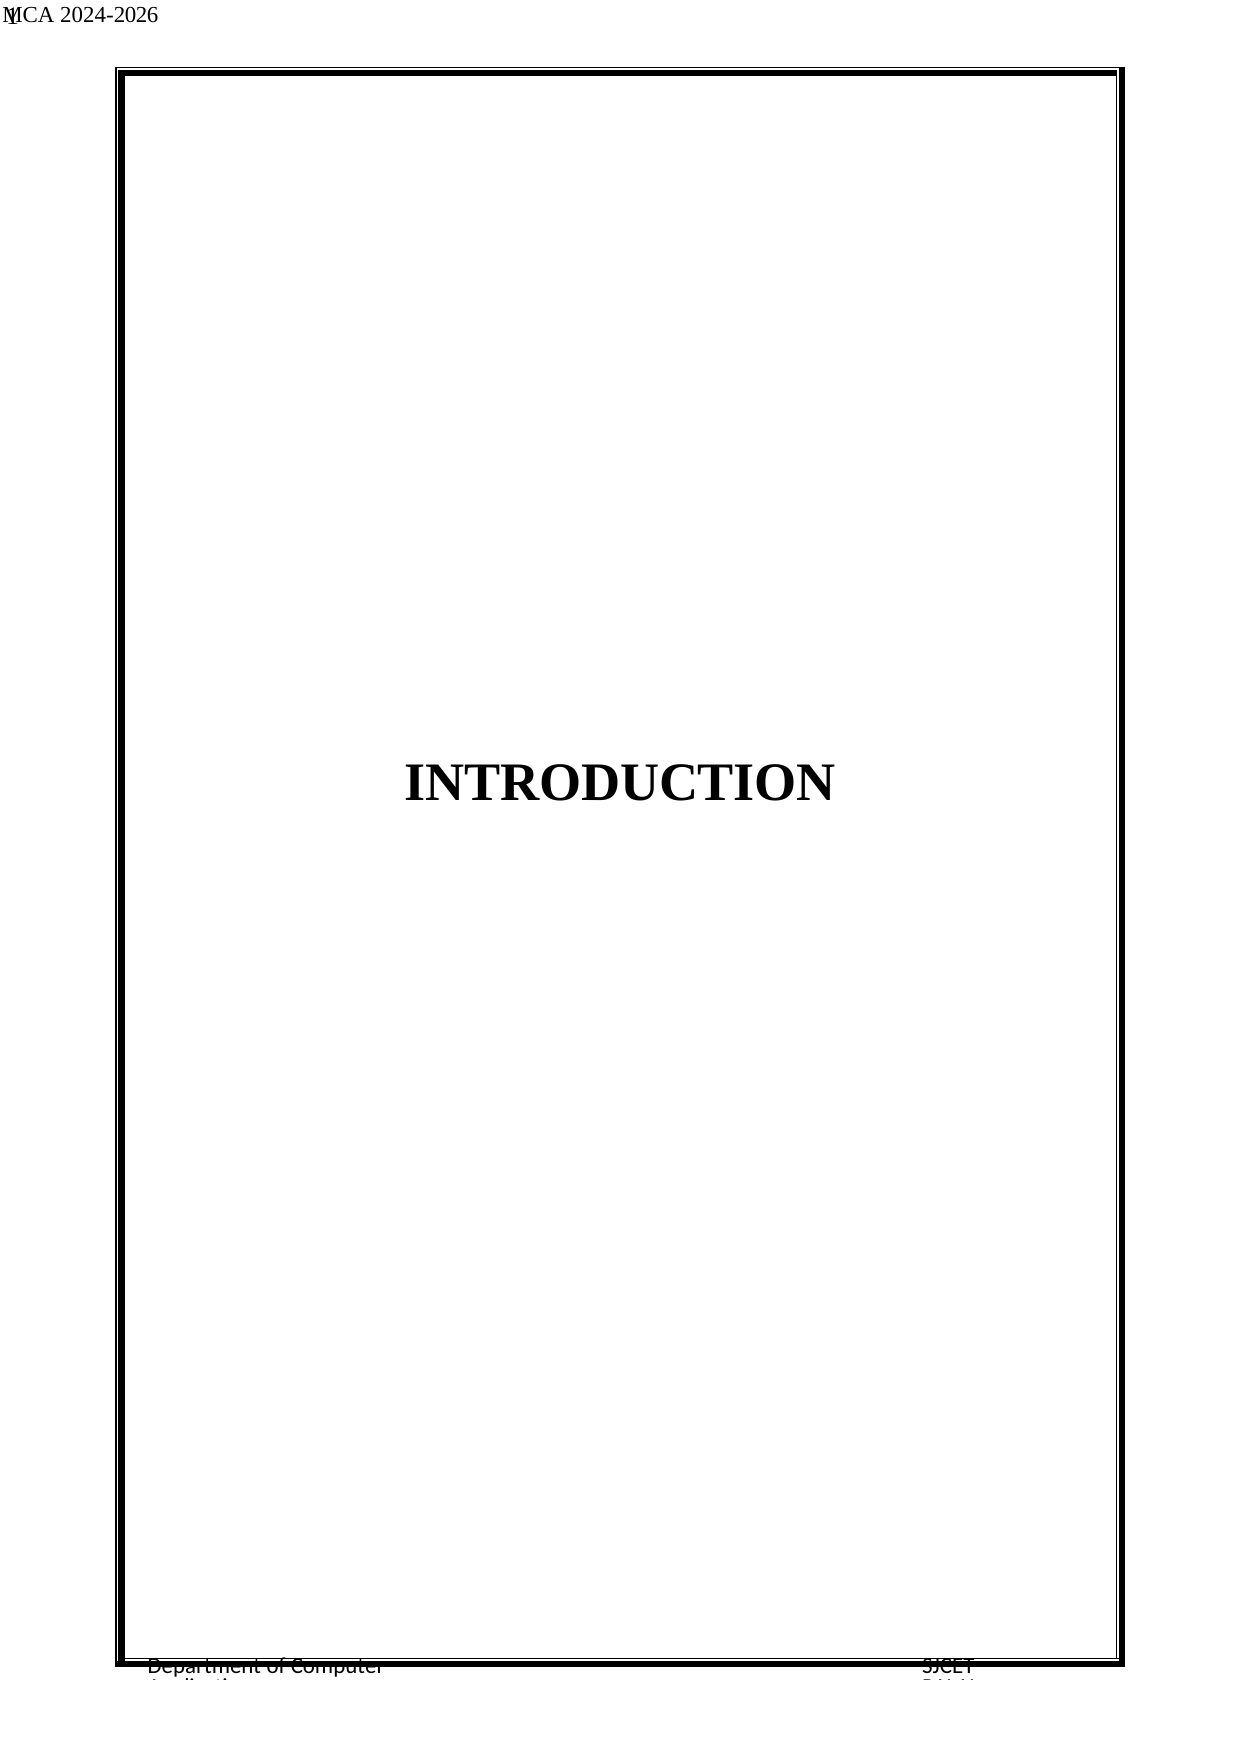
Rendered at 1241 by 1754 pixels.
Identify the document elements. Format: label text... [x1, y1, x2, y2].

subtitle INTRODUCTION [187, 750, 1053, 813]
